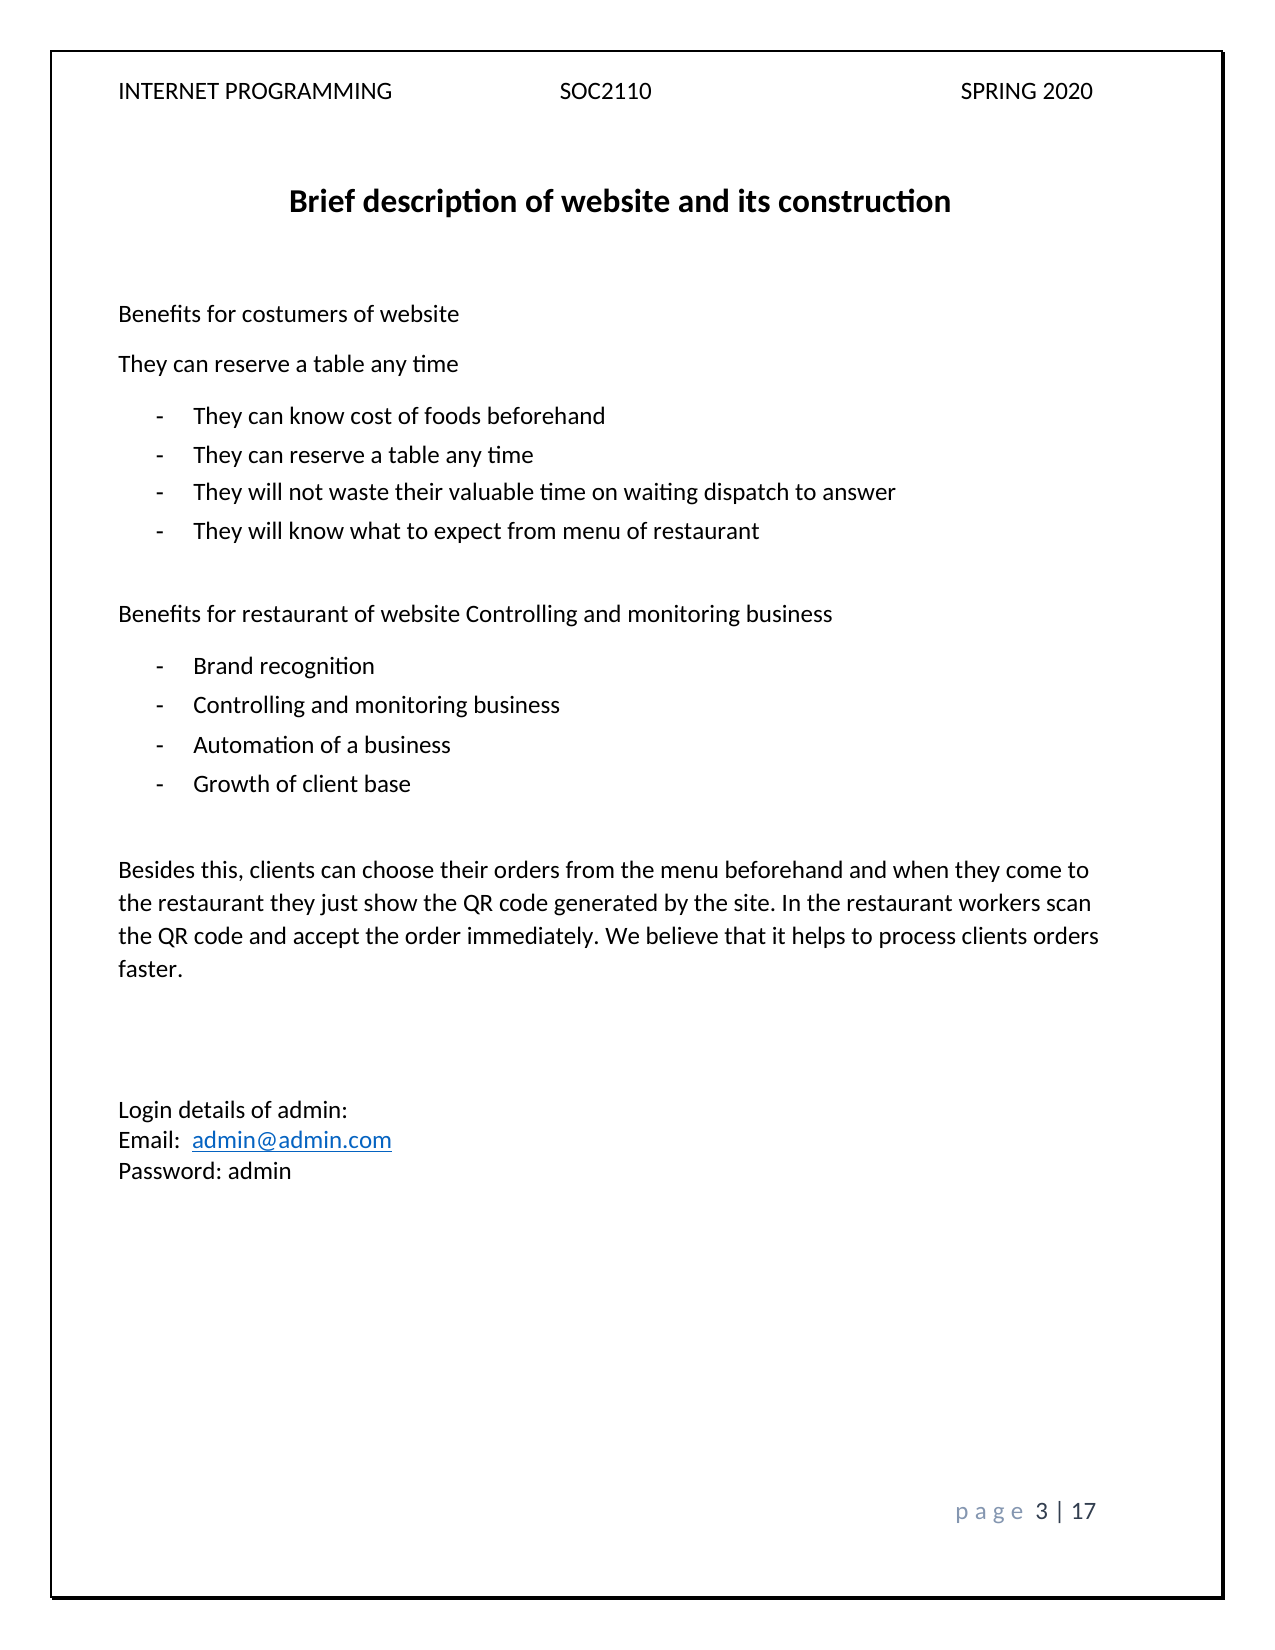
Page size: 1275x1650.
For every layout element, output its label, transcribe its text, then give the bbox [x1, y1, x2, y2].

list Growth of client base [156, 765, 1123, 799]
list Brand recognition [156, 648, 1123, 682]
text Brief description of website and its construction [118, 181, 1123, 221]
list They can reserve a table any time [156, 437, 1123, 471]
text Benefits for costumers of website [118, 298, 1123, 329]
list Automation of a business [156, 726, 1123, 760]
text Benefits for restaurant of website Controlling and monitoring business [118, 598, 1123, 629]
text Email: admin@admin.com [118, 1124, 1123, 1155]
list They will know what to expect from menu of restaurant [156, 513, 1123, 547]
list They will not waste their valuable time on waiting dispatch to answer [156, 473, 1123, 507]
text Password: admin [118, 1155, 1123, 1186]
list Controlling and monitoring business [156, 687, 1123, 721]
text They can reserve a table any time [118, 348, 1123, 378]
text Besides this, clients can choose their orders from the menu beforehand and when they come to the restaurant they just show the QR code generated by the site. In the restaurant workers scan the QR code and accept the order immediately. We believe that it helps to process clients orders faster. [118, 854, 1123, 983]
text Login details of admin: [118, 1094, 1123, 1124]
list They can know cost of foods beforehand [156, 397, 1123, 432]
